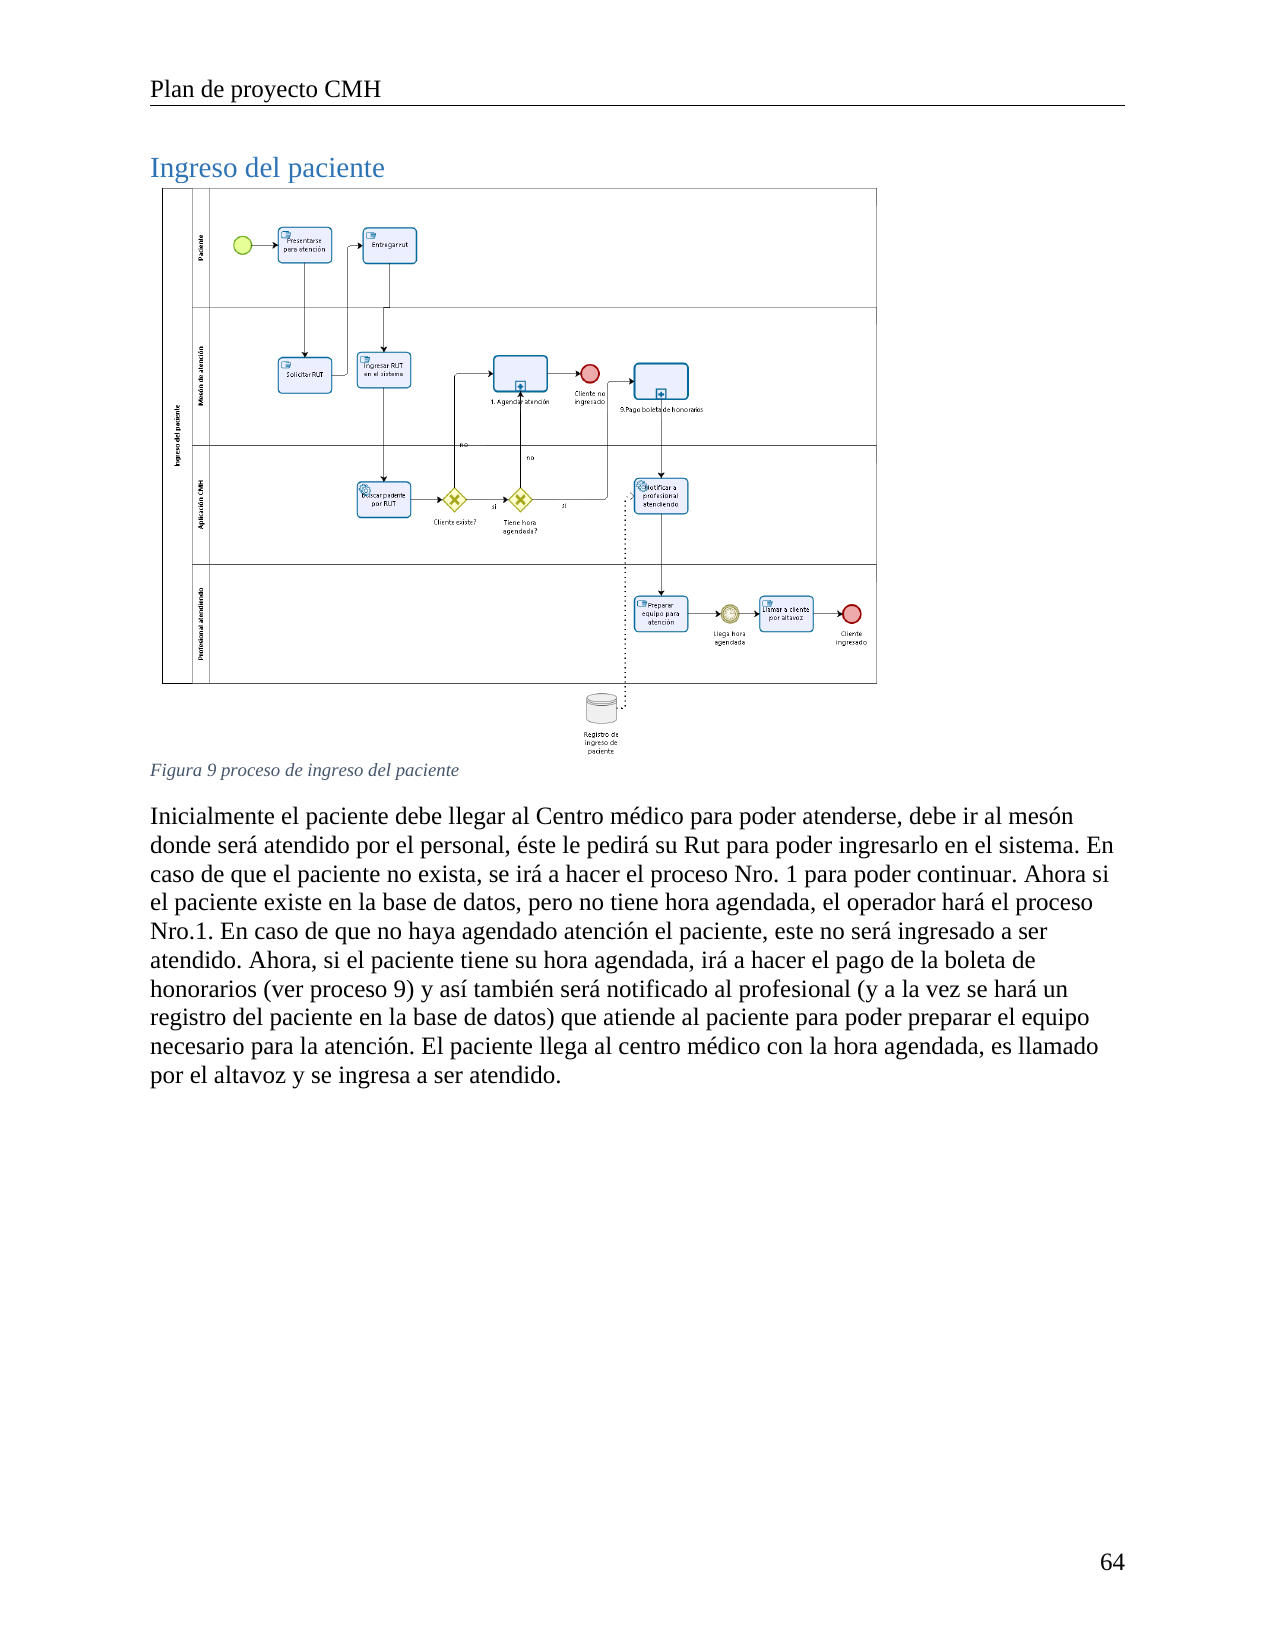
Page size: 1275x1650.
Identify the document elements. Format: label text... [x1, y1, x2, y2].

subtitle Ingreso del paciente [150, 150, 1125, 183]
picture [150, 183, 888, 759]
text Inicialmente el paciente debe llegar al Centro médico para poder atenderse, debe ir al mesón donde será atendido por el personal, éste le pedirá su Rut para poder ingresarlo en el sistema. En caso de que el paciente no exista, se irá a hacer el proceso Nro. 1 para poder continuar. Ahora si el paciente existe en la base de datos, pero no tiene hora agendada, el operador hará el proceso Nro.1. En caso de que no haya agendado atención el paciente, este no será ingresado a ser atendido. Ahora, si el paciente tiene su hora agendada, irá a hacer el pago de la boleta de honorarios (ver proceso 9) y así también será notificado al profesional (y a la vez se hará un registro del paciente en la base de datos) que atiende al paciente para poder preparar el equipo necesario para la atención. El paciente llega al centro médico con la hora agendada, es llamado por el altavoz y se ingresa a ser atendido. [150, 801, 1125, 1089]
text Figura 9 proceso de ingreso del paciente [150, 759, 1125, 780]
